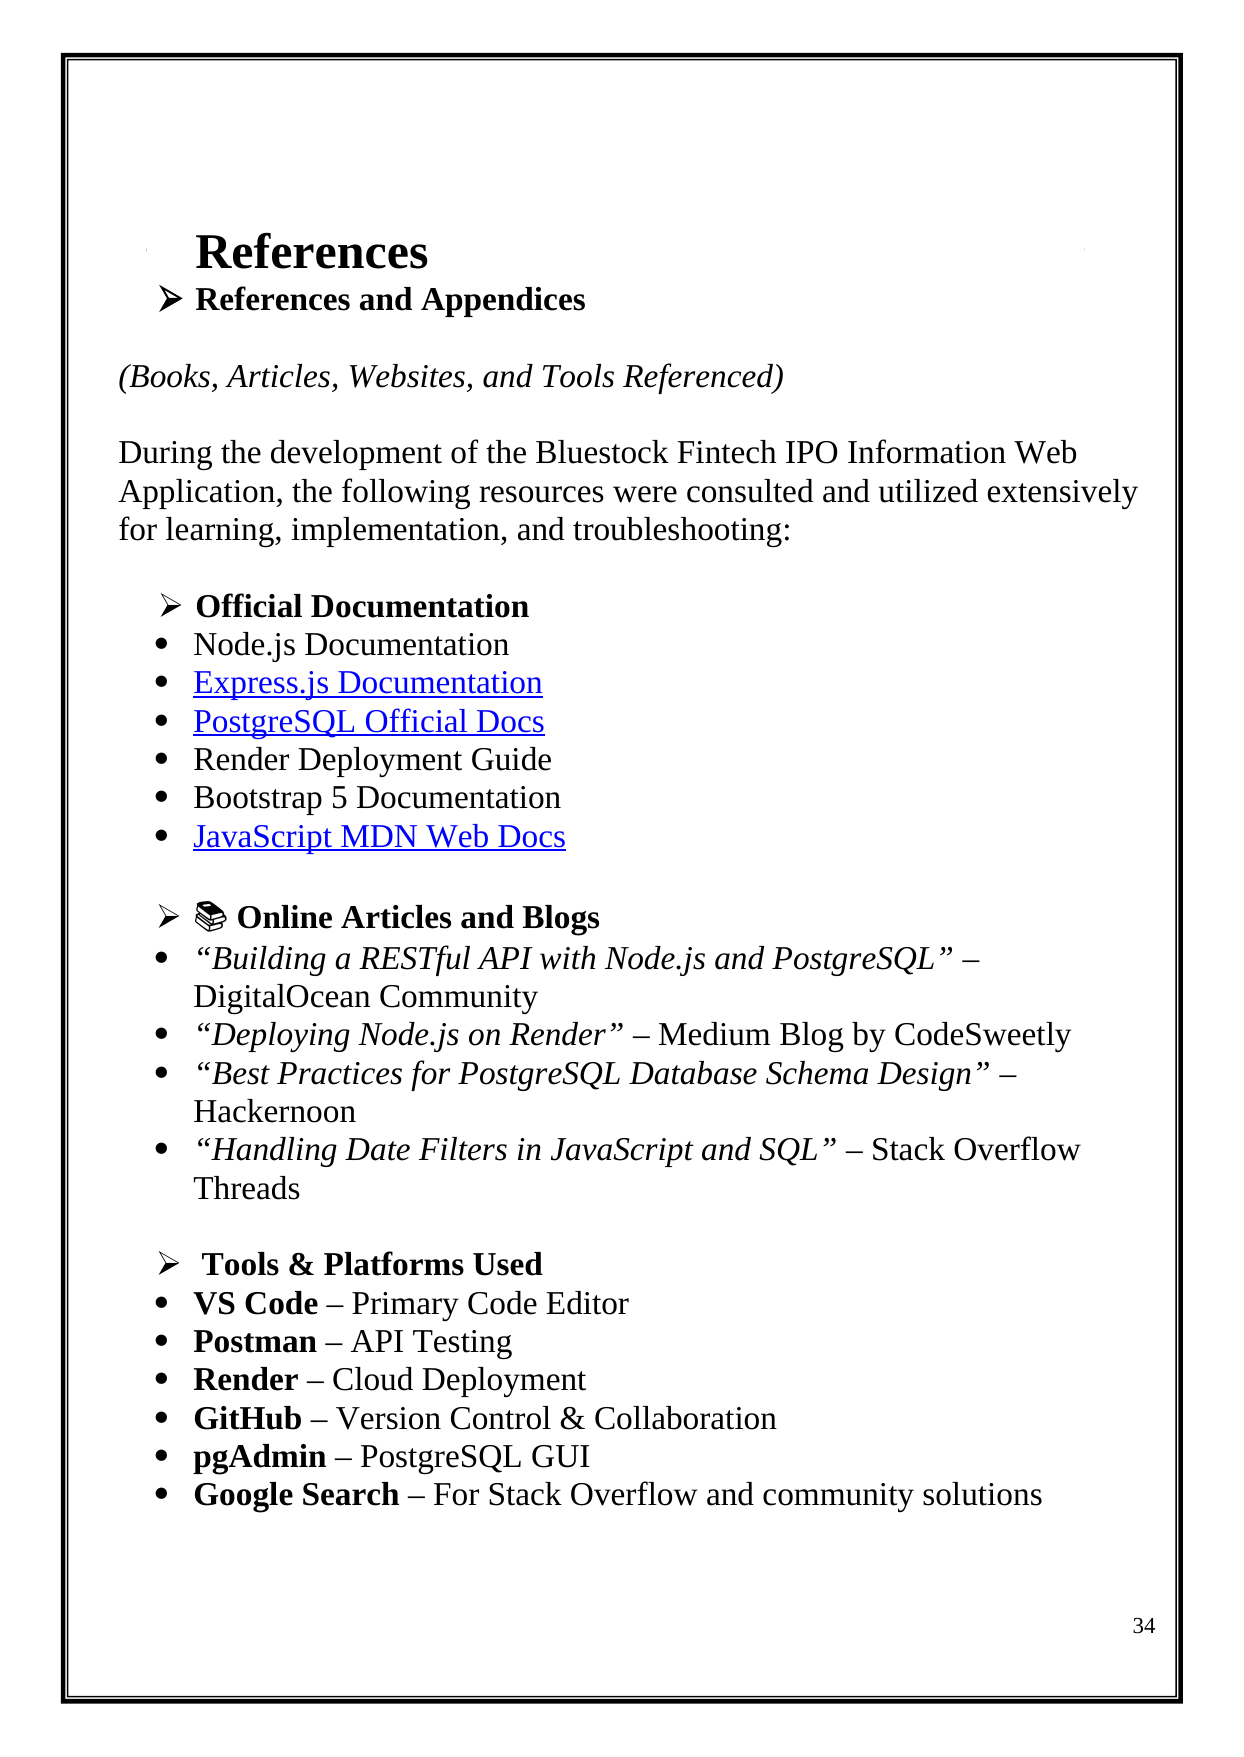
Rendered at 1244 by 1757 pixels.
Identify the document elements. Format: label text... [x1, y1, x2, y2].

list VS Code – Primary Code Editor [156, 1283, 1155, 1321]
list JavaScript MDN Web Docs [156, 816, 1155, 854]
list GitHub – Version Control & Collaboration [156, 1398, 1155, 1436]
text (Books, Articles, Websites, and Tools Referenced) [118, 356, 1155, 394]
list Postman – API Testing [156, 1321, 1155, 1359]
list PostgreSQL Official Docs [156, 701, 1155, 739]
list pgAdmin – PostgreSQL GUI [156, 1436, 1155, 1474]
list Render – Cloud Deployment [156, 1359, 1155, 1398]
list “Building a RESTful API with Node.js and PostgreSQL” – DigitalOcean Community [156, 938, 1155, 1014]
list References and Appendices [158, 279, 1155, 317]
list Node.js Documentation [156, 624, 1155, 662]
list Google Search – For Stack Overflow and community solutions [156, 1474, 1155, 1513]
list 📚 Online Articles and Blogs [156, 892, 1155, 938]
list Render Deployment Guide [156, 739, 1155, 777]
list “Best Practices for PostgreSQL Database Schema Design” – Hackernoon [156, 1053, 1155, 1129]
list “Deploying Node.js on Render” – Medium Blog by CodeSweetly [156, 1014, 1155, 1053]
list Express.js Documentation [156, 662, 1155, 701]
list Bootstrap 5 Documentation [156, 777, 1155, 816]
list “Handling Date Filters in JavaScript and SQL” – Stack Overflow Threads [156, 1129, 1155, 1206]
list References [195, 222, 1155, 279]
list Tools & Platforms Used [156, 1244, 1155, 1283]
list Official Documentation [158, 586, 1155, 624]
text During the development of the Bluestock Fintech IPO Information Web Application, the following resources were consulted and utilized extensively for learning, implementation, and troubleshooting: [118, 432, 1155, 547]
